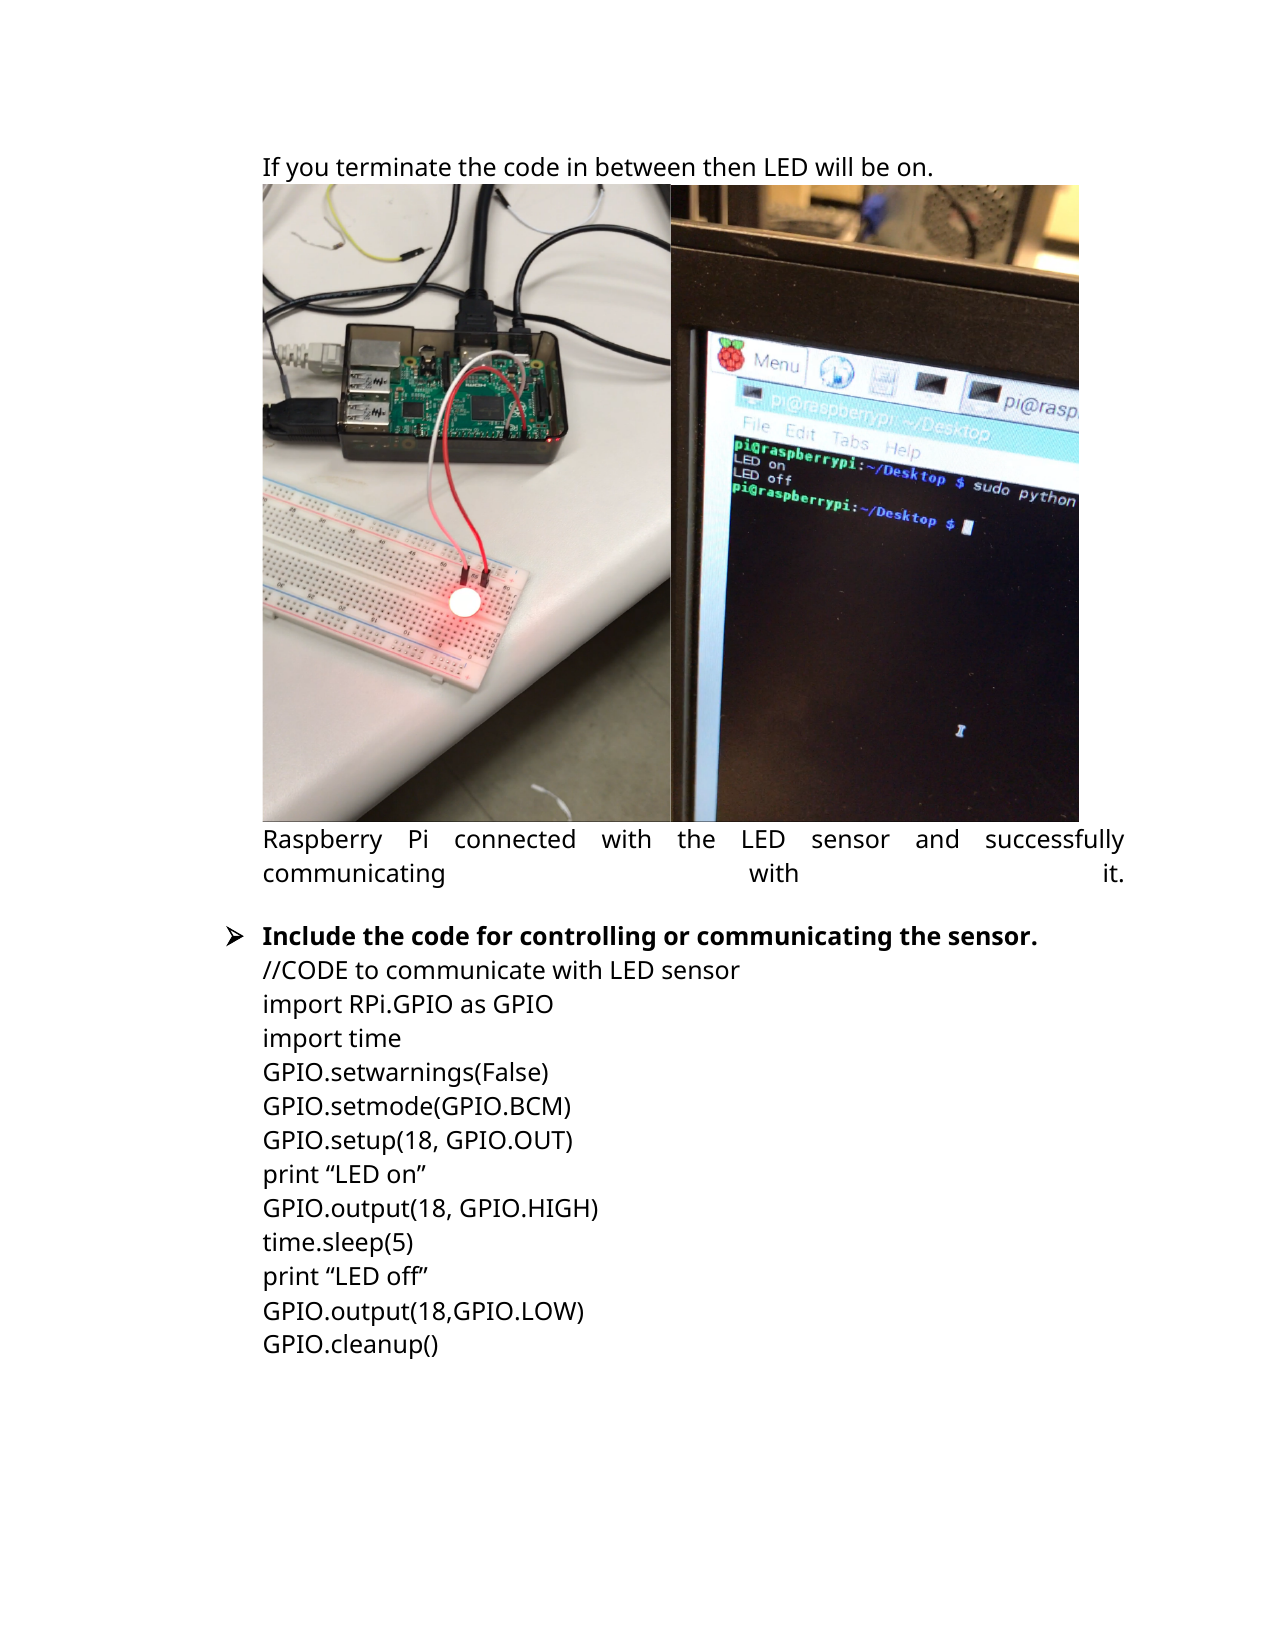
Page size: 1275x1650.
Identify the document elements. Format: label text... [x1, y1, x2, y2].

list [225, 150, 1125, 822]
list Raspberry Pi connected with the LED sensor and successfully communicating with it. [262, 822, 1125, 918]
list import RPi.GPIO as GPIO import time GPIO.setwarnings(False) GPIO.setmode(GPIO.BCM) GPIO.setup(18, GPIO.OUT) print “LED on” GPIO.output(18, GPIO.HIGH) time.sleep(5) print “LED off” GPIO.output(18,GPIO.LOW) GPIO.cleanup() [262, 987, 1125, 1361]
picture [262, 184, 1079, 822]
list Include the code for controlling or communicating the sensor. //CODE to communicate with LED sensor [225, 918, 1125, 987]
